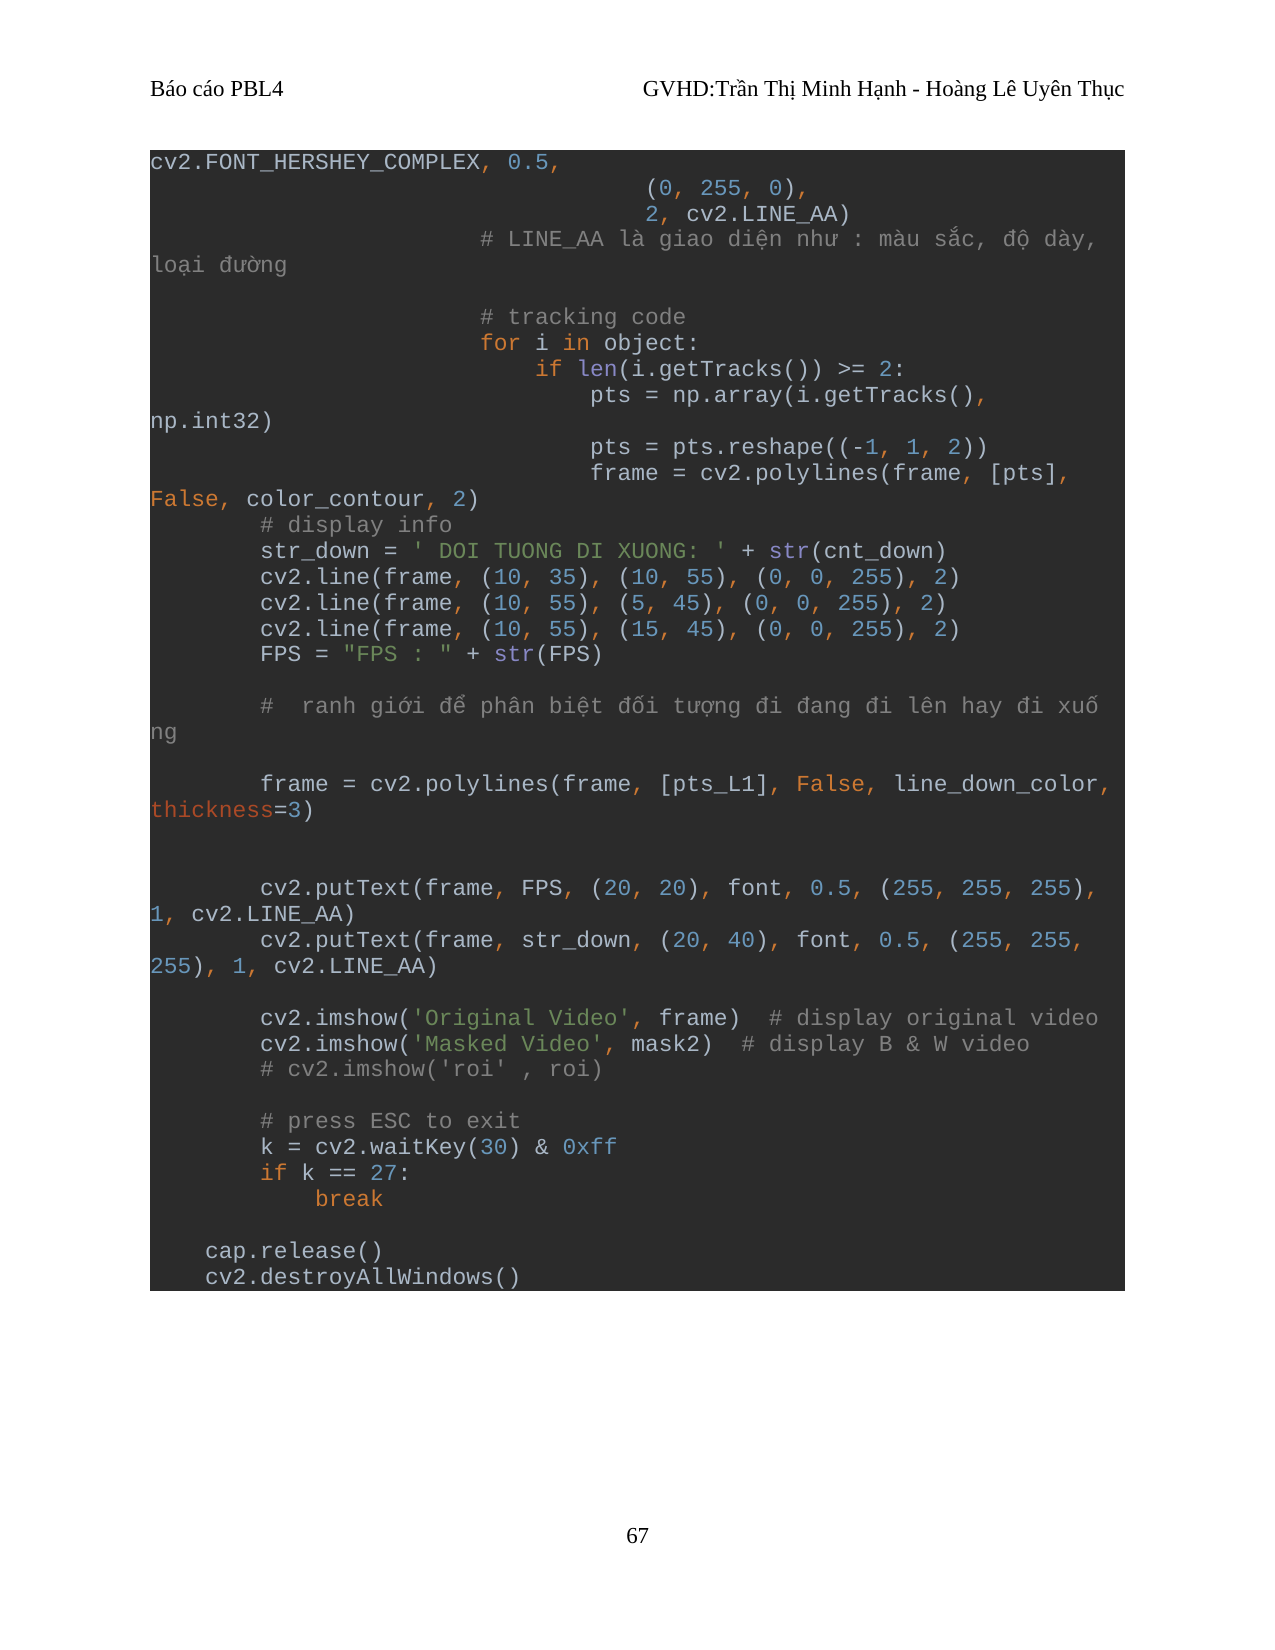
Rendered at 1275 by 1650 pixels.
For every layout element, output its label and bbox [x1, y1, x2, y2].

text [150, 150, 1125, 1291]
